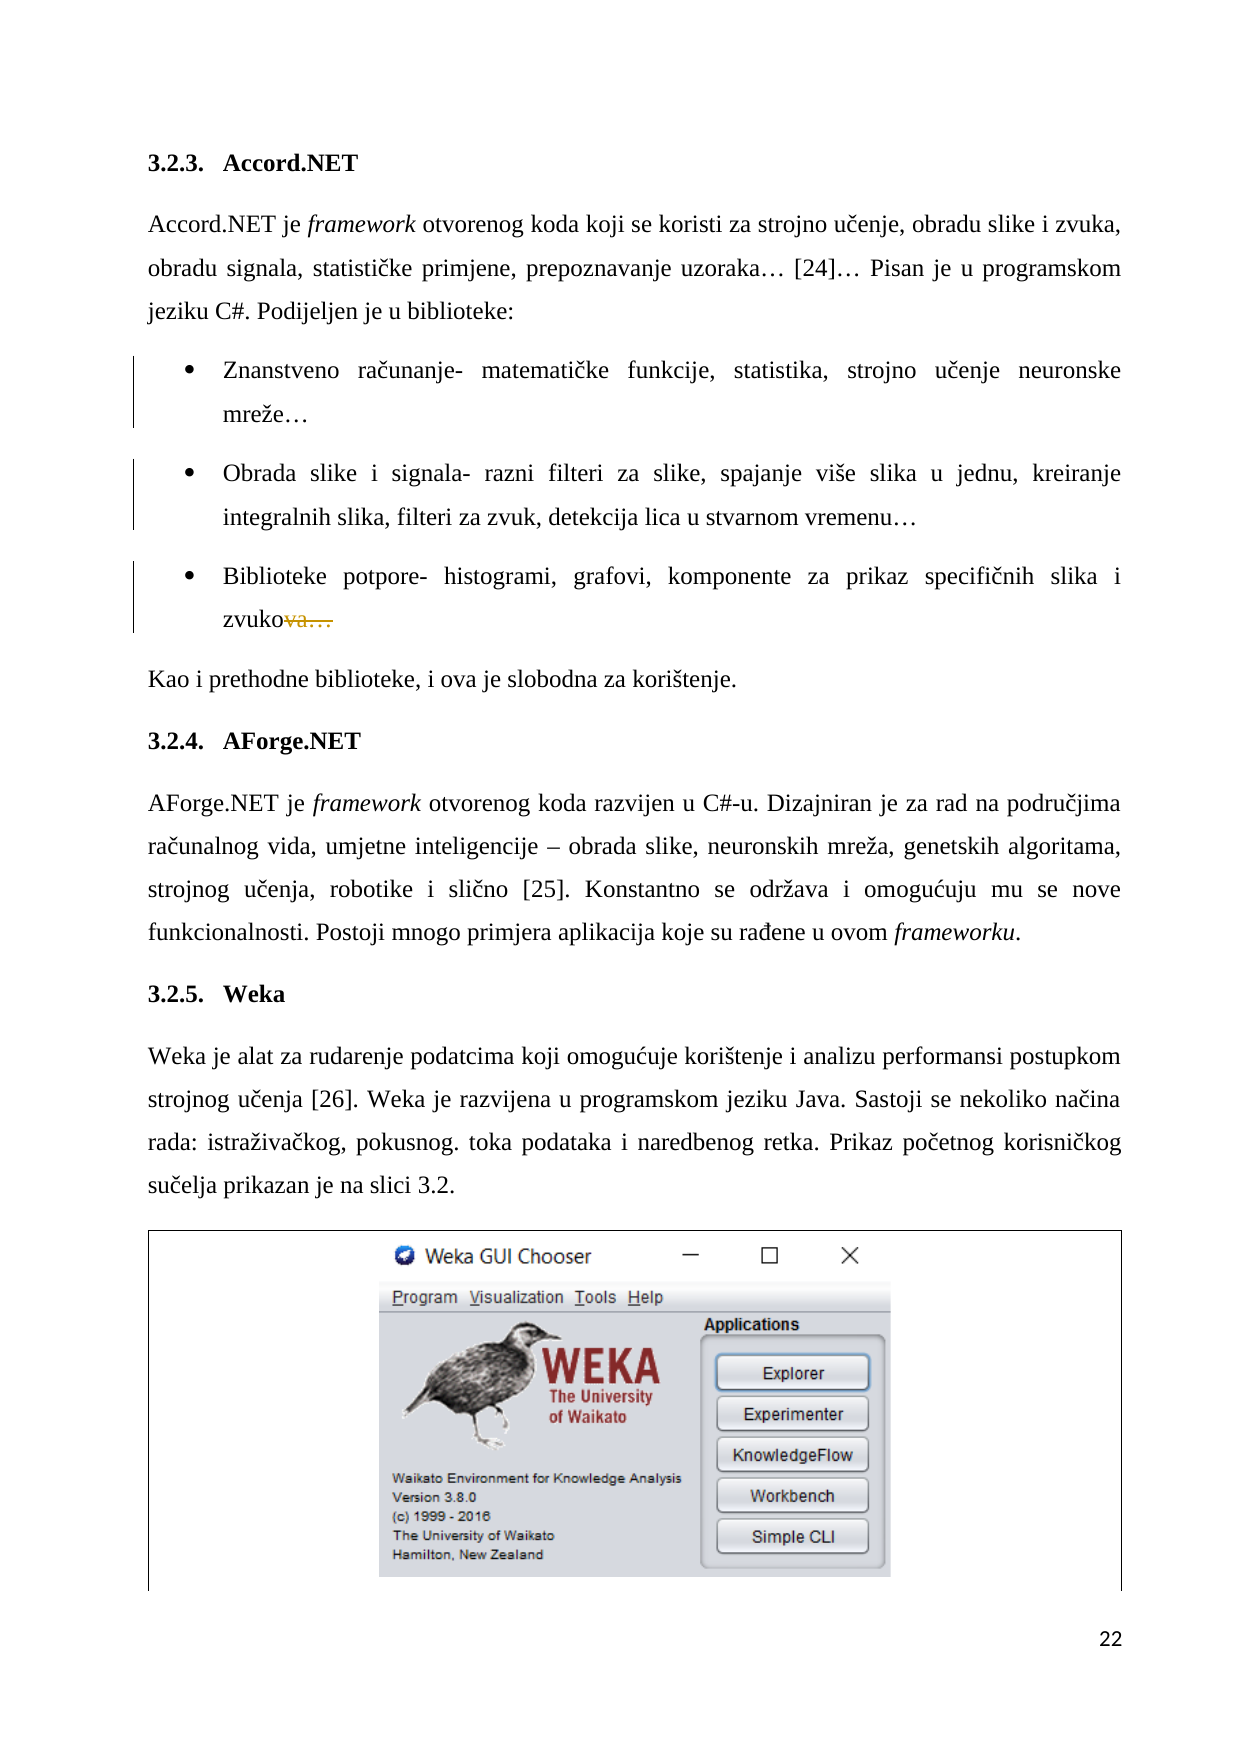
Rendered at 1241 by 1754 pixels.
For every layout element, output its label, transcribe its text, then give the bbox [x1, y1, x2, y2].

table_header [149, 1231, 1121, 1591]
list Biblioteke potpore- histogrami, grafovi, komponente za prikaz specifičnih slika i zvuko [185, 561, 1122, 633]
text AForge.NET je framework otvorenog koda razvijen u C#-u. Dizajniran je za rad na područjima računalnog vida, umjetne inteligencije – obrada slike, neuronskih mreža, genetskih algoritama, strojnog učenja, robotike i slično [25]. Konstantno se održava i omogućuju mu se nove funkcionalnosti. Postoji mnogo primjera aplikacija koje su rađene u ovom frameworku. [148, 788, 1122, 946]
text AForge.NET [148, 726, 1122, 755]
text Kao i prethodne biblioteke, i ova je slobodna za korištenje. [148, 664, 1122, 693]
picture [379, 1231, 891, 1577]
list Znanstveno računanje- matematičke funkcije, statistika, strojno učenje neuronske mreže… [185, 356, 1122, 427]
text Weka [148, 979, 1122, 1008]
text Accord.NET je framework otvorenog koda koji se koristi za strojno učenje, obradu slike i zvuka, obradu signala, statističke primjene, prepoznavanje uzoraka… [24]… Pisan je u programskom jeziku C#. Podijeljen je u biblioteke: [148, 209, 1122, 324]
text Accord.NET [148, 148, 1122, 176]
list Obrada slike i signala- razni filteri za slike, spajanje više slika u jednu, kreiranje integralnih slika, filteri za zvuk, detekcija lica u stvarnom vremenu… [185, 458, 1122, 530]
text Weka je alat za rudarenje podatcima koji omogućuje korištenje i analizu performansi postupkom strojnog učenja [26]. Weka je razvijena u programskom jeziku Java. Sastoji se nekoliko načina rada: istraživačkog, pokusnog. toka podataka i naredbenog retka. Prikaz početnog korisničkog sučelja prikazan je na slici 3.2. [148, 1041, 1122, 1199]
